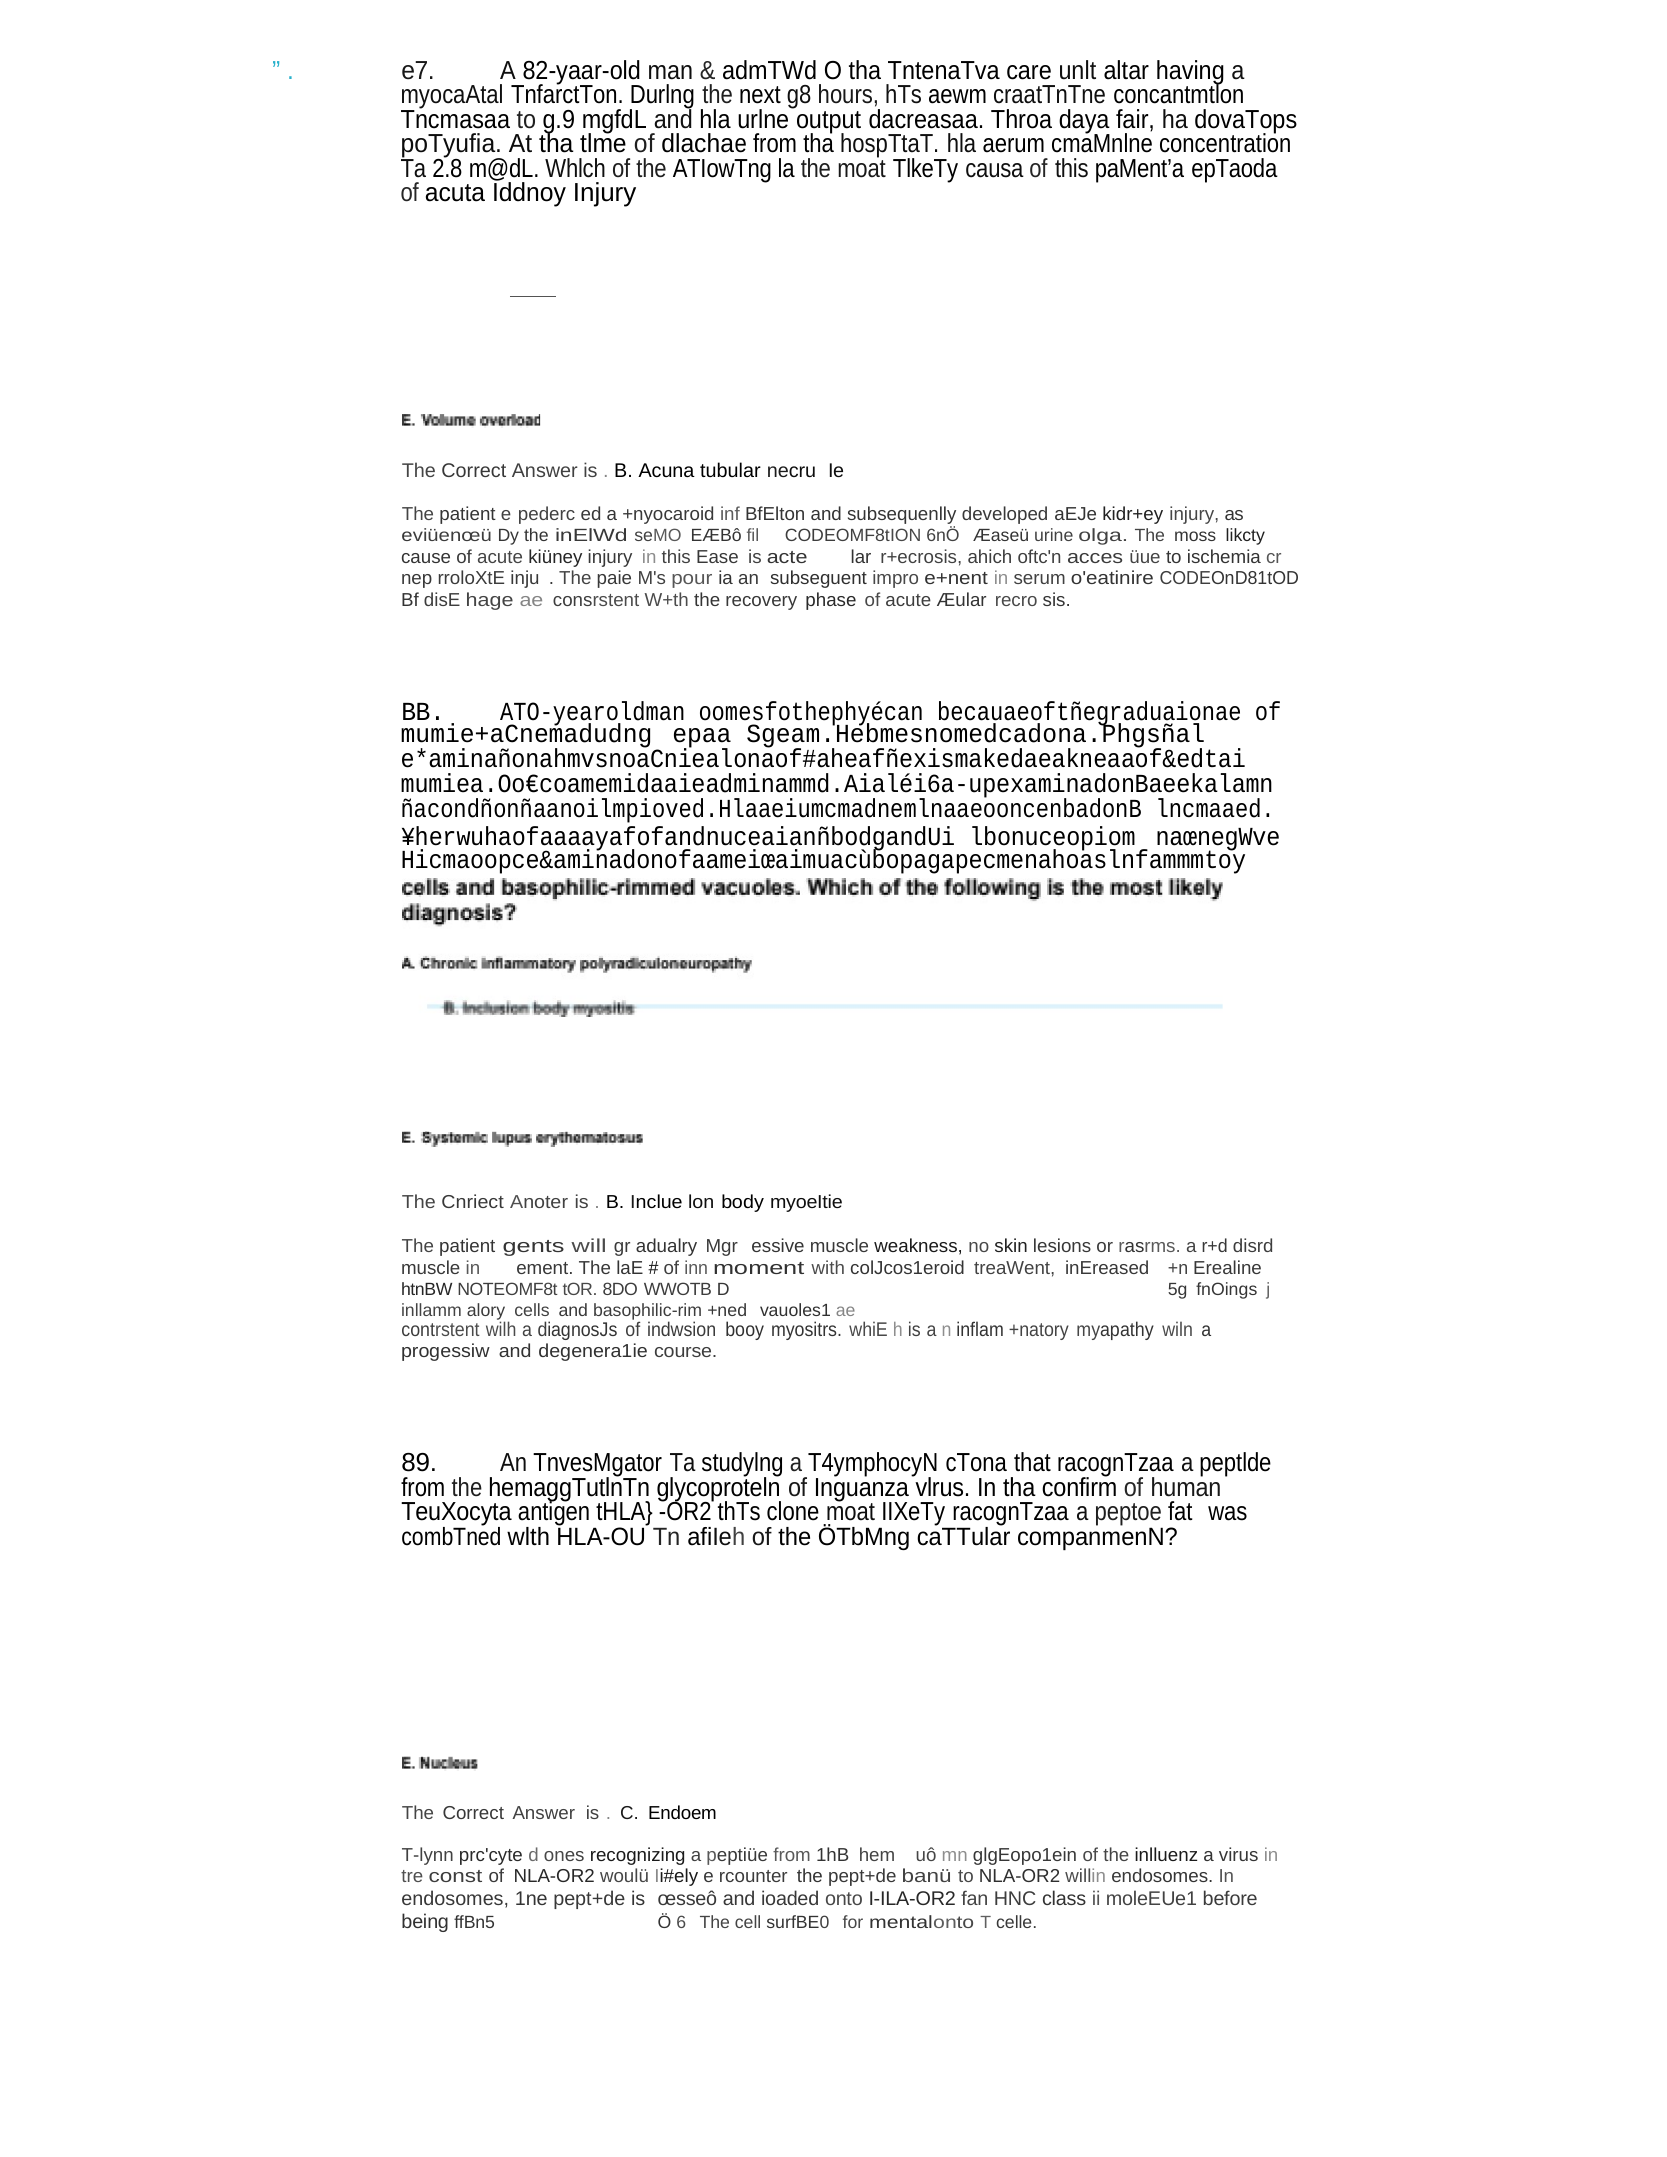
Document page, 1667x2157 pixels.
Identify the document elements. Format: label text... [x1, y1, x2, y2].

text The Correct Answer is . C. Endoem [402, 1802, 1549, 1824]
text The patient e pederc ed a +nyocaroid inf BfElton and subsequenlly developed aEJe kidr+ey injury, as [402, 503, 1549, 525]
list An TnvesMgator Ta studylng a T4ymphocyN cTona that racognTzaa a peptlde from the hemaggTutlnTn glycoproteln of Inguanza vlrus. In tha confirm of human TeuXocyta antigen tHLA} -OR2 thTs clone moat IIXeTy racognTzaa a peptoe fat was combTned wlth HLA-OU Tn afiIeh of the ÖTbMng caTTular companmenN? [401, 1452, 1272, 1550]
text ¥herwuhaofaaaayafofandnuceaianñbodgandUi lbonuceopiom naœnegWve Hicmaoopce&aminadonofaameiœaimuacùbopagapecmenahoaslnfammmtoy [401, 826, 1549, 876]
text T-lynn prc'cyte d ones recognizing a peptiüe from 1hB hem uô mn glgEopo1ein of the inlluenz a virus in tre const of NLA-OR2 woulü Ii#ely e rcounter the pept+de banü to NLA-OR2 willin endosomes. In endosomes, 1ne pept+de is œsseô and ioaded onto I-ILA-OR2 fan HNC class ii moleEUe1 before being ffBn5 Ö 6 The cell surfBE0 for mentalonto T celle. [401, 1844, 1297, 1932]
text eviüenœü Dy the inElWd seMO EÆBô fil CODEOMF8tION 6nÖ Æaseü urine olga. The moss likcty cause of acute kiüney injury in this Ease is acte lar r+ecrosis, ahich oftc'n acces üue to ischemia cr nep rroloXtE inju . The paie M's pour ia an subseguent impro e+nent in serum o'eatinire CODEOnD81tOD Bf disE hage ae consrstent W+th the recovery phase of acute Æular recro sis. [401, 525, 1303, 610]
text contrstent wilh a diagnosJs of indwsion booy myositrs. whiE h is a n inflam +natory myapathy wiln a [401, 1321, 1549, 1341]
text The patient gents will gr adualry Mgr essive muscle weakness, no skin lesions or rasrms. a r+d disrd muscle in ement. The laE # of inn moment with colJcos1eroid treaWent, inEreased +n Erealine htnBW NOTEOMF8t tOR. 8DO WWOTB D 5g fnOings j inllamm alory cells and basophilic-rim +ned vauoles1 ae [401, 1234, 1290, 1320]
text The Correct Answer is . B. Acuna tubular necru Ie [402, 458, 1549, 481]
subtitle ” . e7. A 82-yaar-old man & admTWd O tha TntenaTva care unlt altar having a myocaAtal TnfarctTon. Durlng the next g8 hours, hTs aewm craatTnTne concantmtlon Tncmasaa to g.9 mgfdL and hla urlne output dacreasaa. Throa daya fair, ha dovaTops poTyufia. At tha tlme of dlacha e from tha hospTtaT. hla aerum cmaMnlne concentration Ta 2.8 m@dL. Whlch of the ATIowTng la the moat TlkeTy causa of this paMent’a epTaoda of acuta Iddnoy Injury [272, 60, 1301, 207]
picture [402, 1756, 478, 1771]
picture [402, 414, 541, 428]
picture [402, 878, 1223, 1017]
subtitle BB. ATO-yearoldman oomesfothephyécan becauaeoftñegraduaionae of mumie+aCnemadudng epaa Sgeam.Hebmesnomedcadona.Phgsñal e*aminañonahmvsnoaCniealonaof#aheafñexismakedaeakneaaof&edtai mumiea.Oo€coamemidaaieadminammd.Aialéi6a-upexaminadonBaeekalamn ñacondñonñaanoilmpioved.HlaaeiumcmadnemlnaaeooncenbadonB lncmaaed. [400, 700, 1293, 826]
text The Cnriect Anoter is . B. Inclue lon body myoeItie [402, 1191, 1549, 1212]
picture [402, 1131, 643, 1147]
text progessiw and degenera1ie course. [401, 1341, 1549, 1362]
